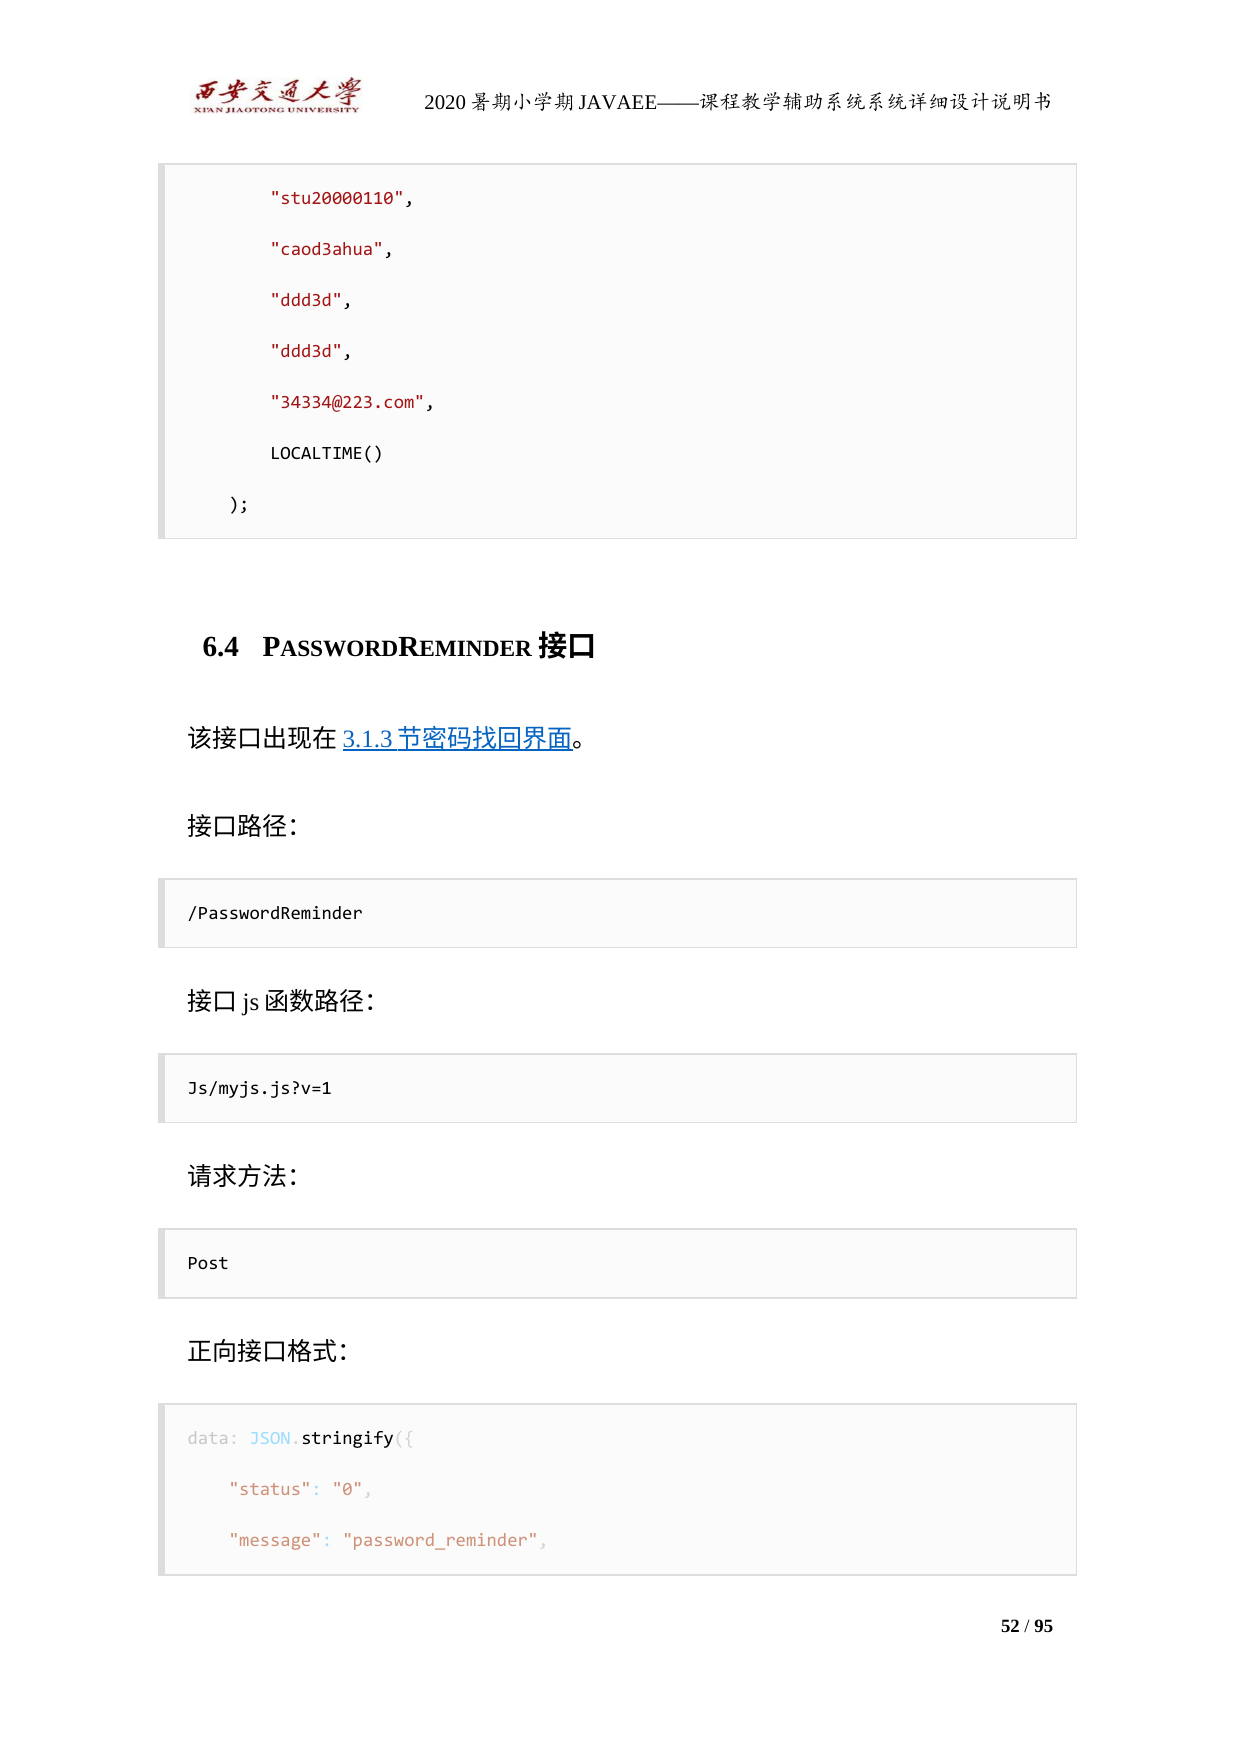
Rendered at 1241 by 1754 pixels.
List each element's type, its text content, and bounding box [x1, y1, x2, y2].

text /PasswordReminder [165, 880, 1076, 947]
text Js/myjs.js?v=1 [165, 1055, 1076, 1122]
text 接口js函数路径： [187, 965, 1053, 1033]
text data: JSON.stringify({ [165, 1405, 1076, 1454]
text "caod3ahua", [165, 214, 1076, 265]
subtitle PasswordReminder接口 [202, 609, 1053, 677]
text 接口路径： [187, 790, 1053, 858]
text "message": "password_reminder", [165, 1505, 1076, 1574]
text "status": "0", [165, 1454, 1076, 1505]
text 请求方法： [187, 1141, 1053, 1208]
text "ddd3d", [165, 316, 1076, 367]
picture [189, 77, 364, 114]
text "ddd3d", [165, 265, 1076, 316]
text LOCALTIME() [165, 418, 1076, 469]
text "stu20000110", [165, 165, 1076, 214]
text Post [165, 1230, 1076, 1297]
text 正向接口格式： [187, 1316, 1053, 1383]
text ); [165, 469, 1076, 538]
text 该接口出现在3.1.3节密码找回界面。 [187, 703, 1053, 771]
text "34334@223.com", [165, 367, 1076, 418]
